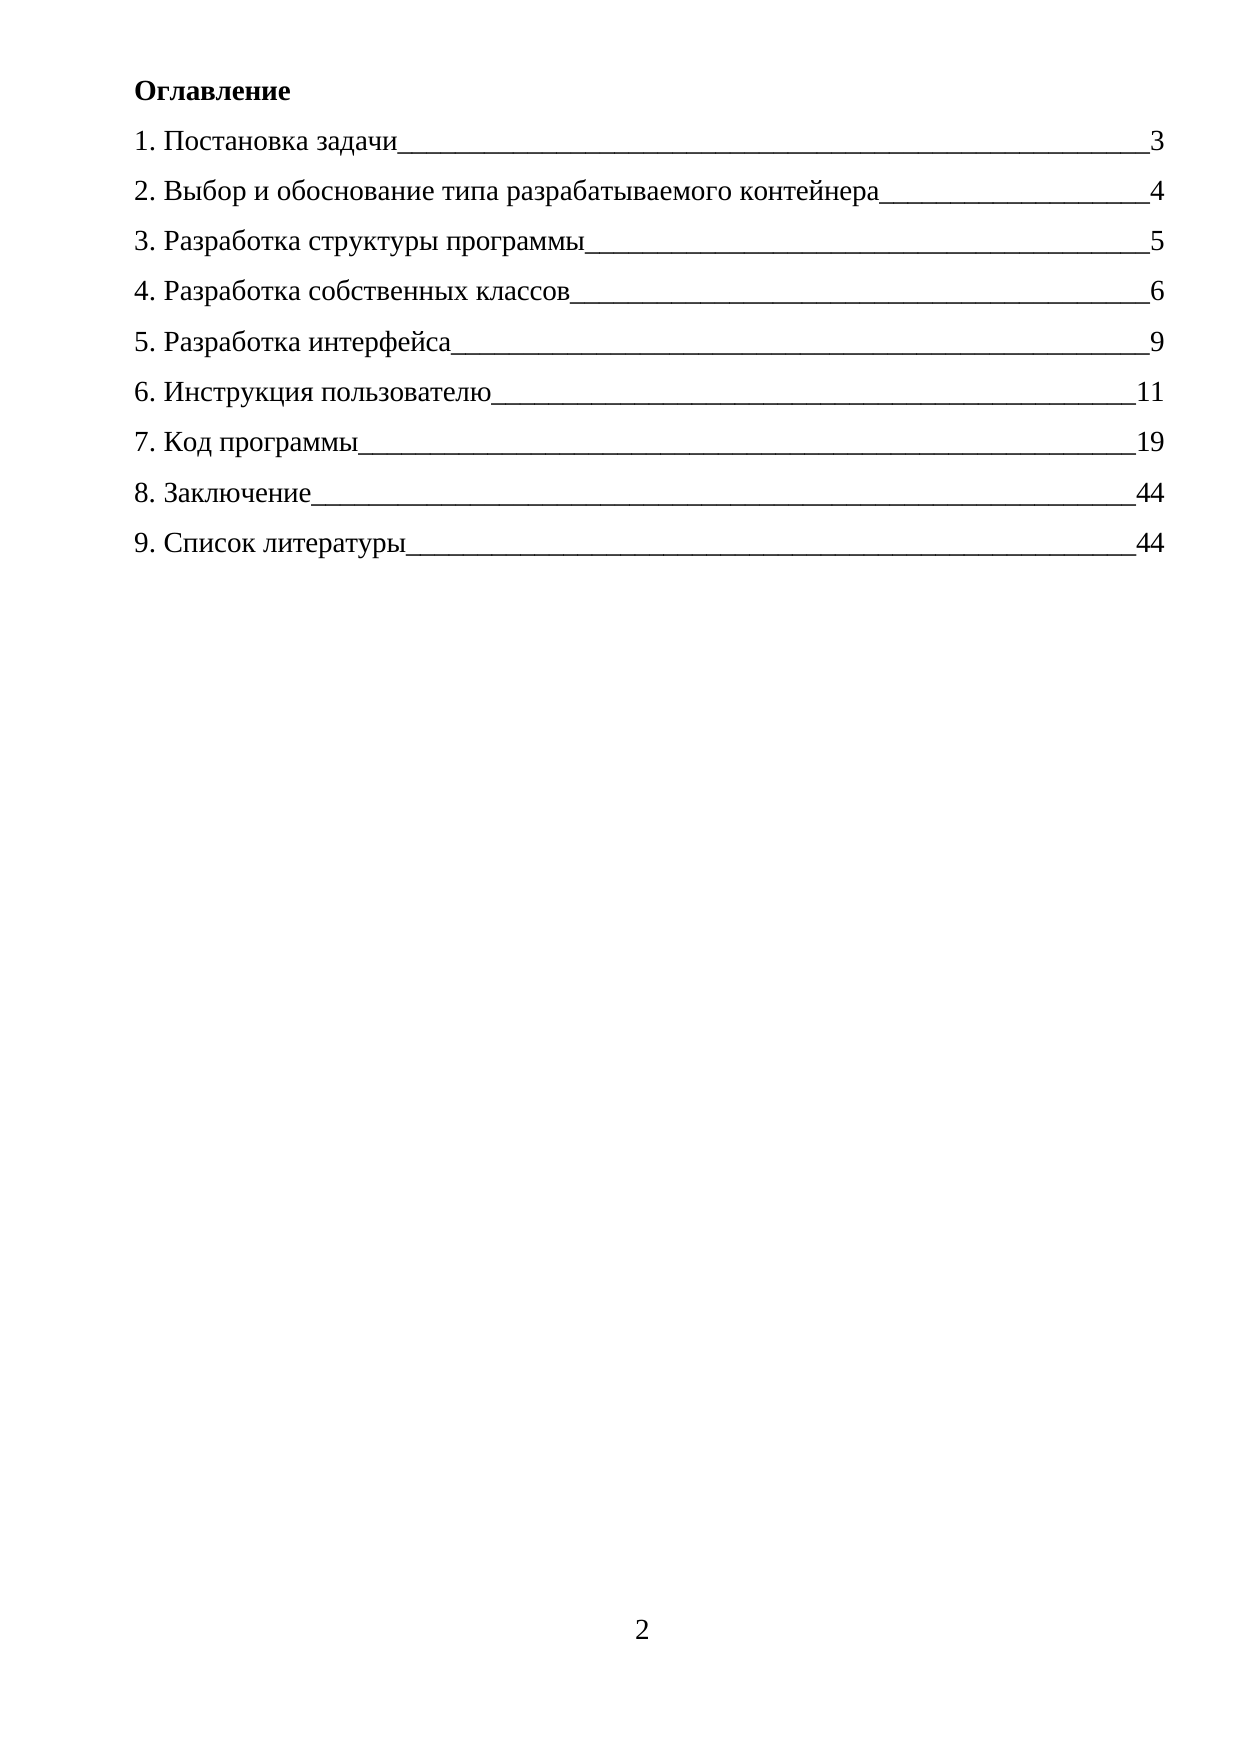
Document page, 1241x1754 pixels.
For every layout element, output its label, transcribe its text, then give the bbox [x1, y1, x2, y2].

text Оглавление [134, 73, 1203, 106]
